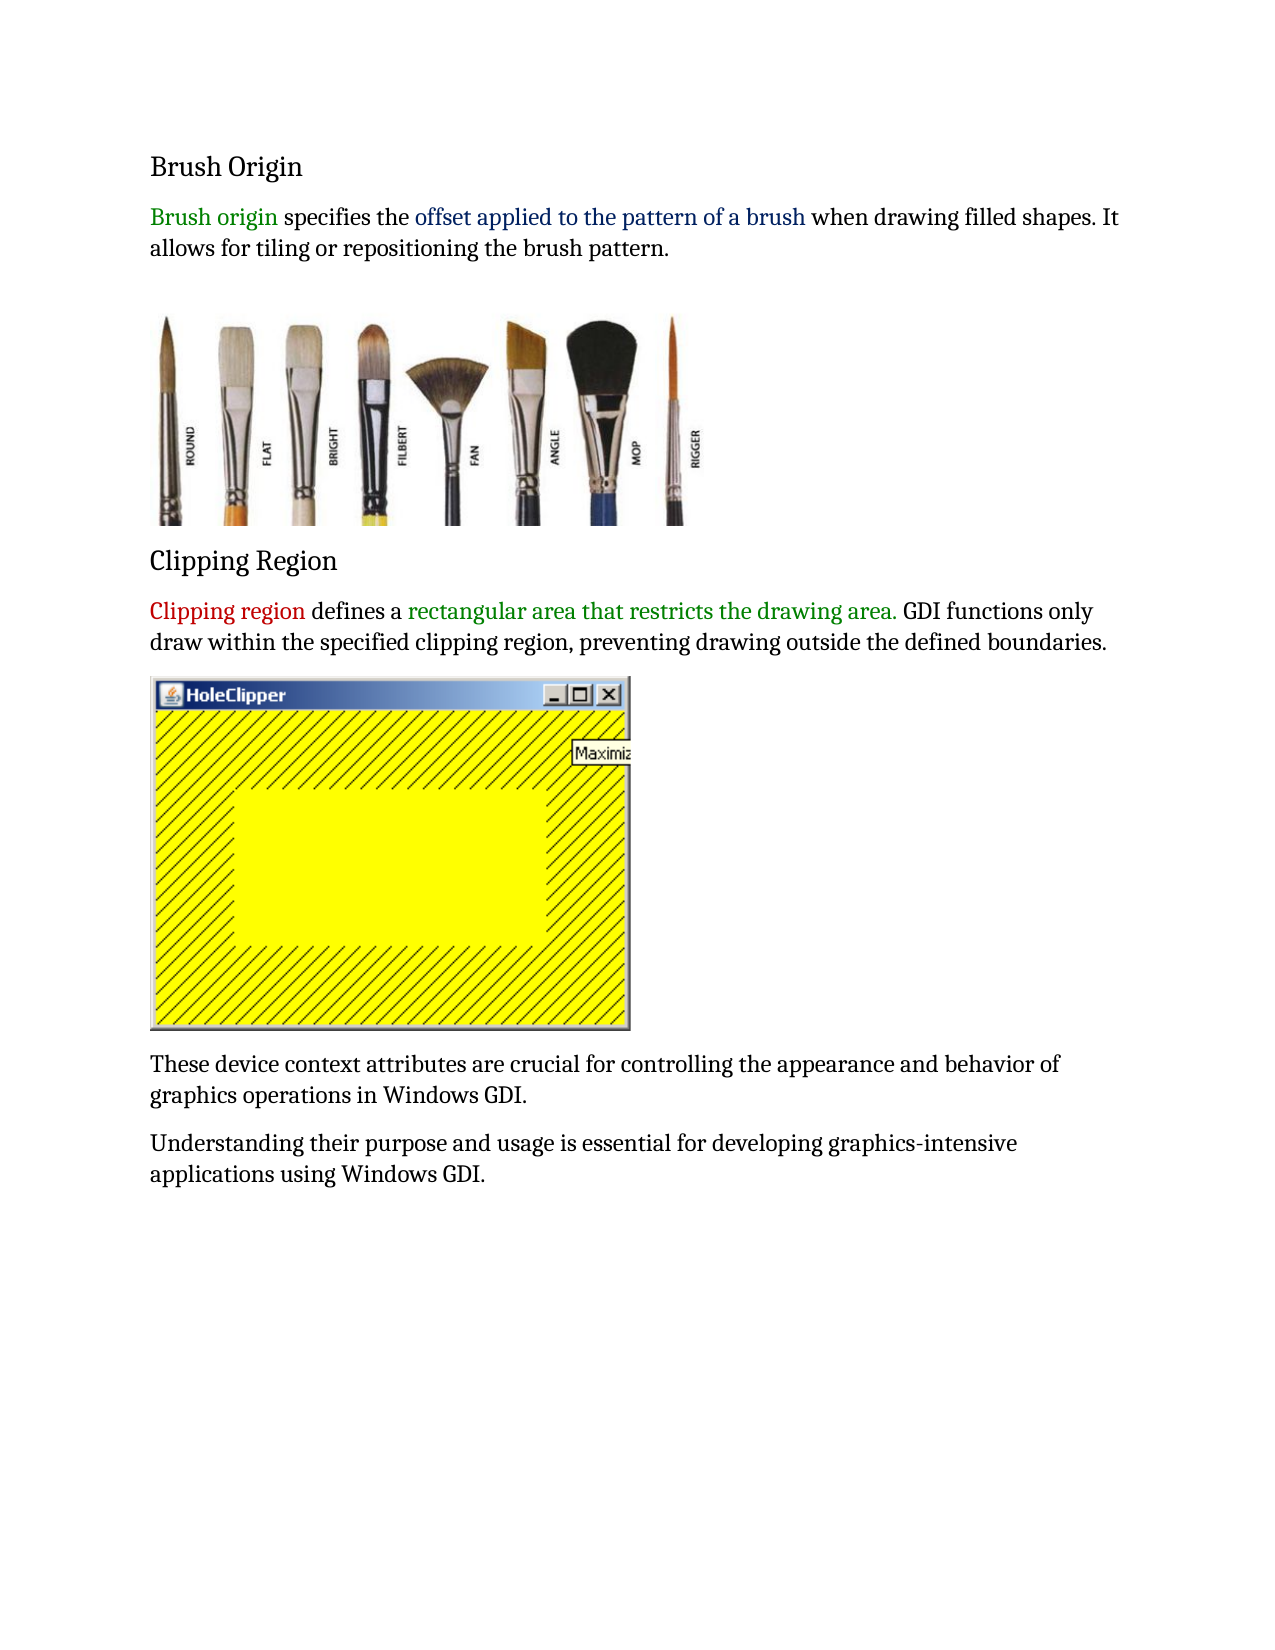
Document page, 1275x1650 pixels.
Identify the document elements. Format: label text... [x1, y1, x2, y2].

text Clipping region defines a rectangular area that restricts the drawing area. GDI functions only draw within the specified clipping region, preventing drawing outside the defined boundaries. [150, 597, 1125, 657]
text Understanding their purpose and usage is essential for developing graphics-intensive applications using Windows GDI. [150, 1128, 1125, 1188]
picture [150, 281, 710, 526]
text Clipping Region [150, 544, 1125, 578]
text These device context attributes are crucial for controlling the appearance and behavior of graphics operations in Windows GDI. [150, 1050, 1125, 1109]
text Brush Origin [150, 150, 1125, 183]
picture [150, 676, 631, 1031]
text Brush origin specifies the offset applied to the pattern of a brush when drawing filled shapes. It allows for tiling or repositioning the brush pattern. [150, 203, 1125, 263]
